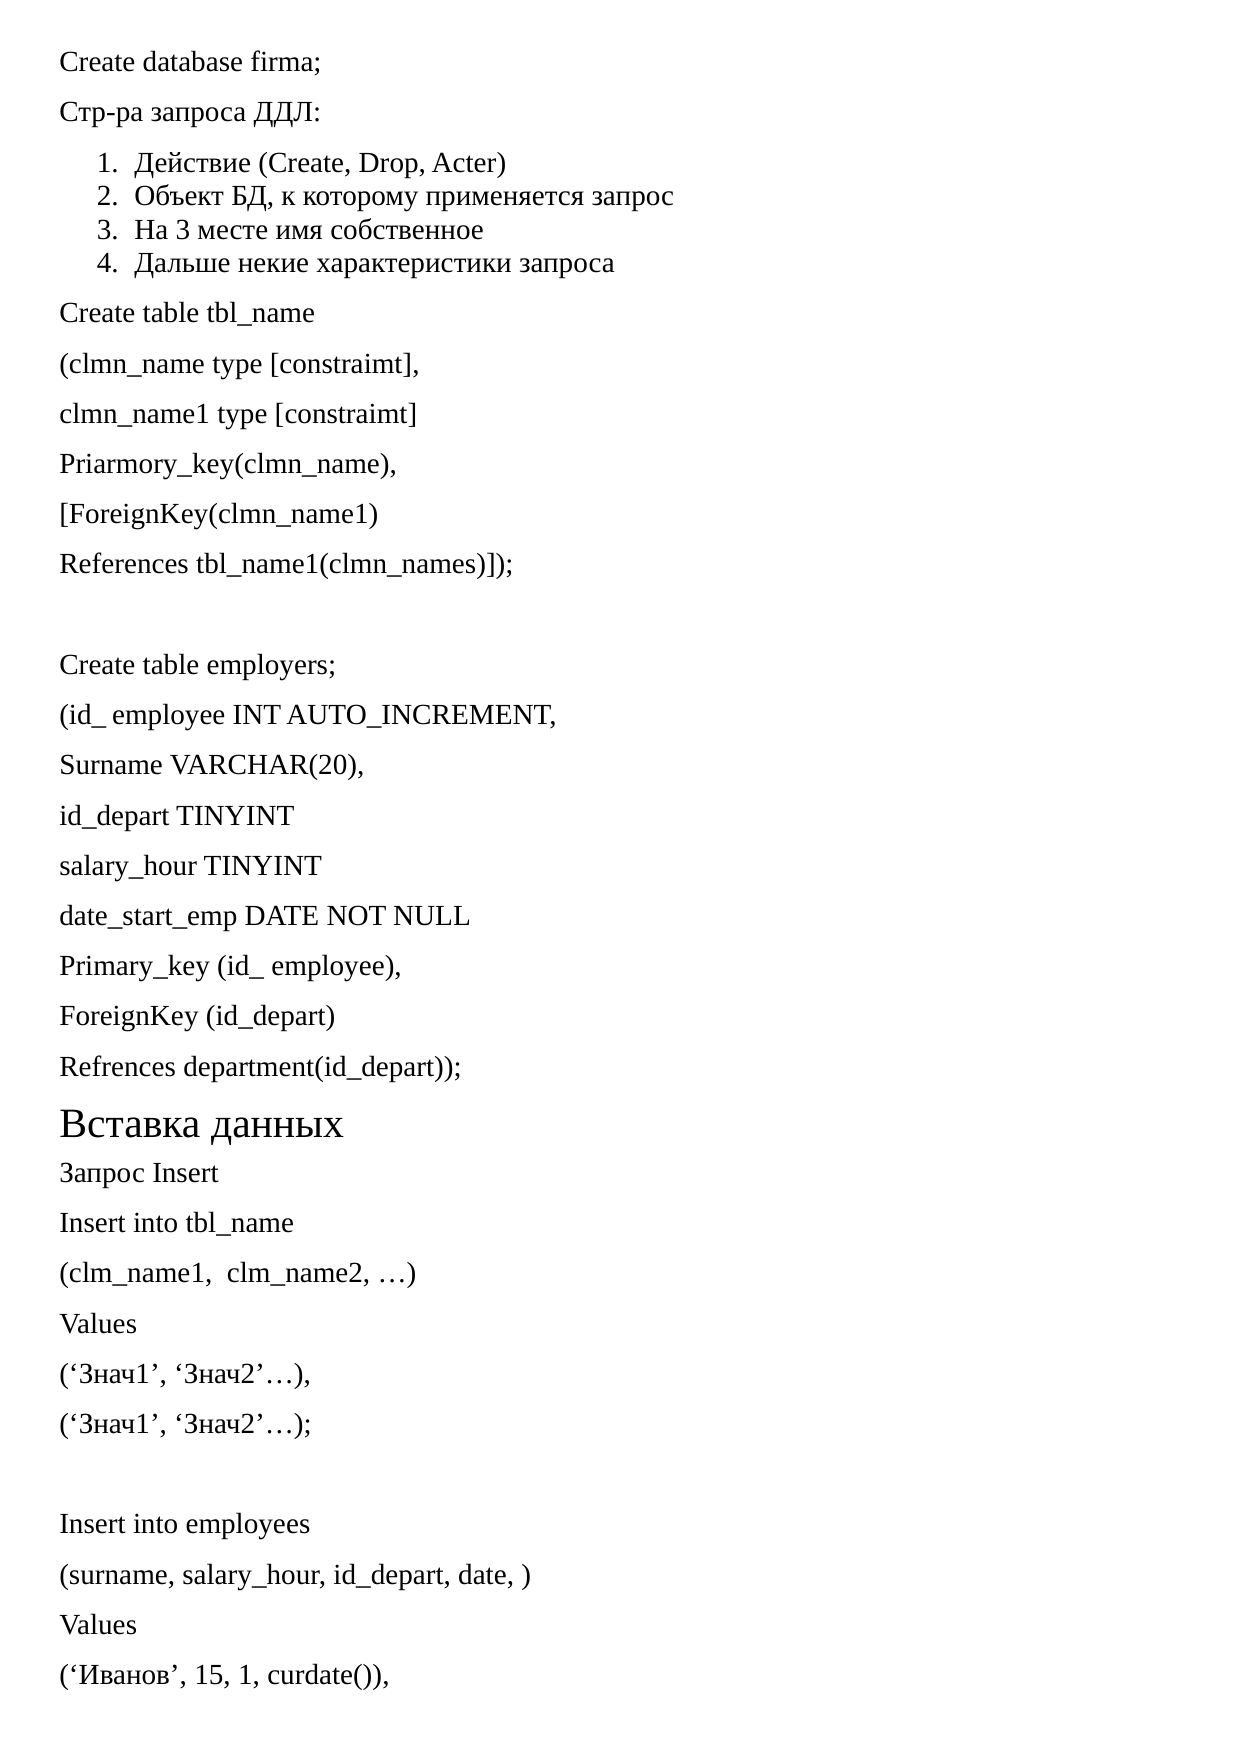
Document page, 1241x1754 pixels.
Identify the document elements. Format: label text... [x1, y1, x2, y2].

text (‘Иванов’, 15, 1, curdate()), [59, 1657, 1152, 1691]
text (surname, salary_hour, id_depart, date, ) [59, 1557, 1152, 1590]
text (id_ employee INT AUTO_INCREMENT, [59, 697, 1152, 731]
text (clmn_name type [constraimt], [59, 346, 1152, 379]
text [ForeignKey(clmn_name1) [59, 496, 1152, 530]
text Create database firma; [59, 44, 1152, 78]
list Объект БД, к которому применяется запрос [97, 178, 1152, 212]
text Values [59, 1607, 1152, 1641]
list Действие (Create, Drop, Acter) [97, 145, 1152, 178]
text Create table employers; [59, 647, 1152, 681]
text (‘Знач1’, ‘Знач2’…); [59, 1406, 1152, 1440]
text Запрос Insert [59, 1155, 1152, 1189]
text date_start_emp DATE NOT NULL [59, 898, 1152, 932]
list Дальше некие характеристики запроса [97, 245, 1152, 279]
text Insert into employees [59, 1507, 1152, 1540]
text ForeignKey (id_depart) [59, 998, 1152, 1032]
text clmn_name1 type [constraimt] [59, 396, 1152, 429]
text Вставка данных [59, 1099, 1152, 1147]
text Surname VARCHAR(20), [59, 747, 1152, 781]
text References tbl_name1(clmn_names)]); [59, 547, 1152, 580]
text salary_hour TINYINT [59, 848, 1152, 881]
text (clm_name1, clm_name2, …) [59, 1256, 1152, 1289]
text Create table tbl_name [59, 296, 1152, 329]
text id_depart TINYINT [59, 798, 1152, 831]
list На 3 месте имя собственное [97, 212, 1152, 245]
text Values [59, 1306, 1152, 1339]
text Insert into tbl_name [59, 1205, 1152, 1239]
text Priarmory_key(clmn_name), [59, 446, 1152, 480]
text Refrences department(id_depart)); [59, 1049, 1152, 1082]
text Primary_key (id_ employee), [59, 948, 1152, 982]
text Стр-ра запроса ДДЛ: [59, 94, 1152, 128]
text (‘Знач1’, ‘Знач2’…), [59, 1356, 1152, 1389]
